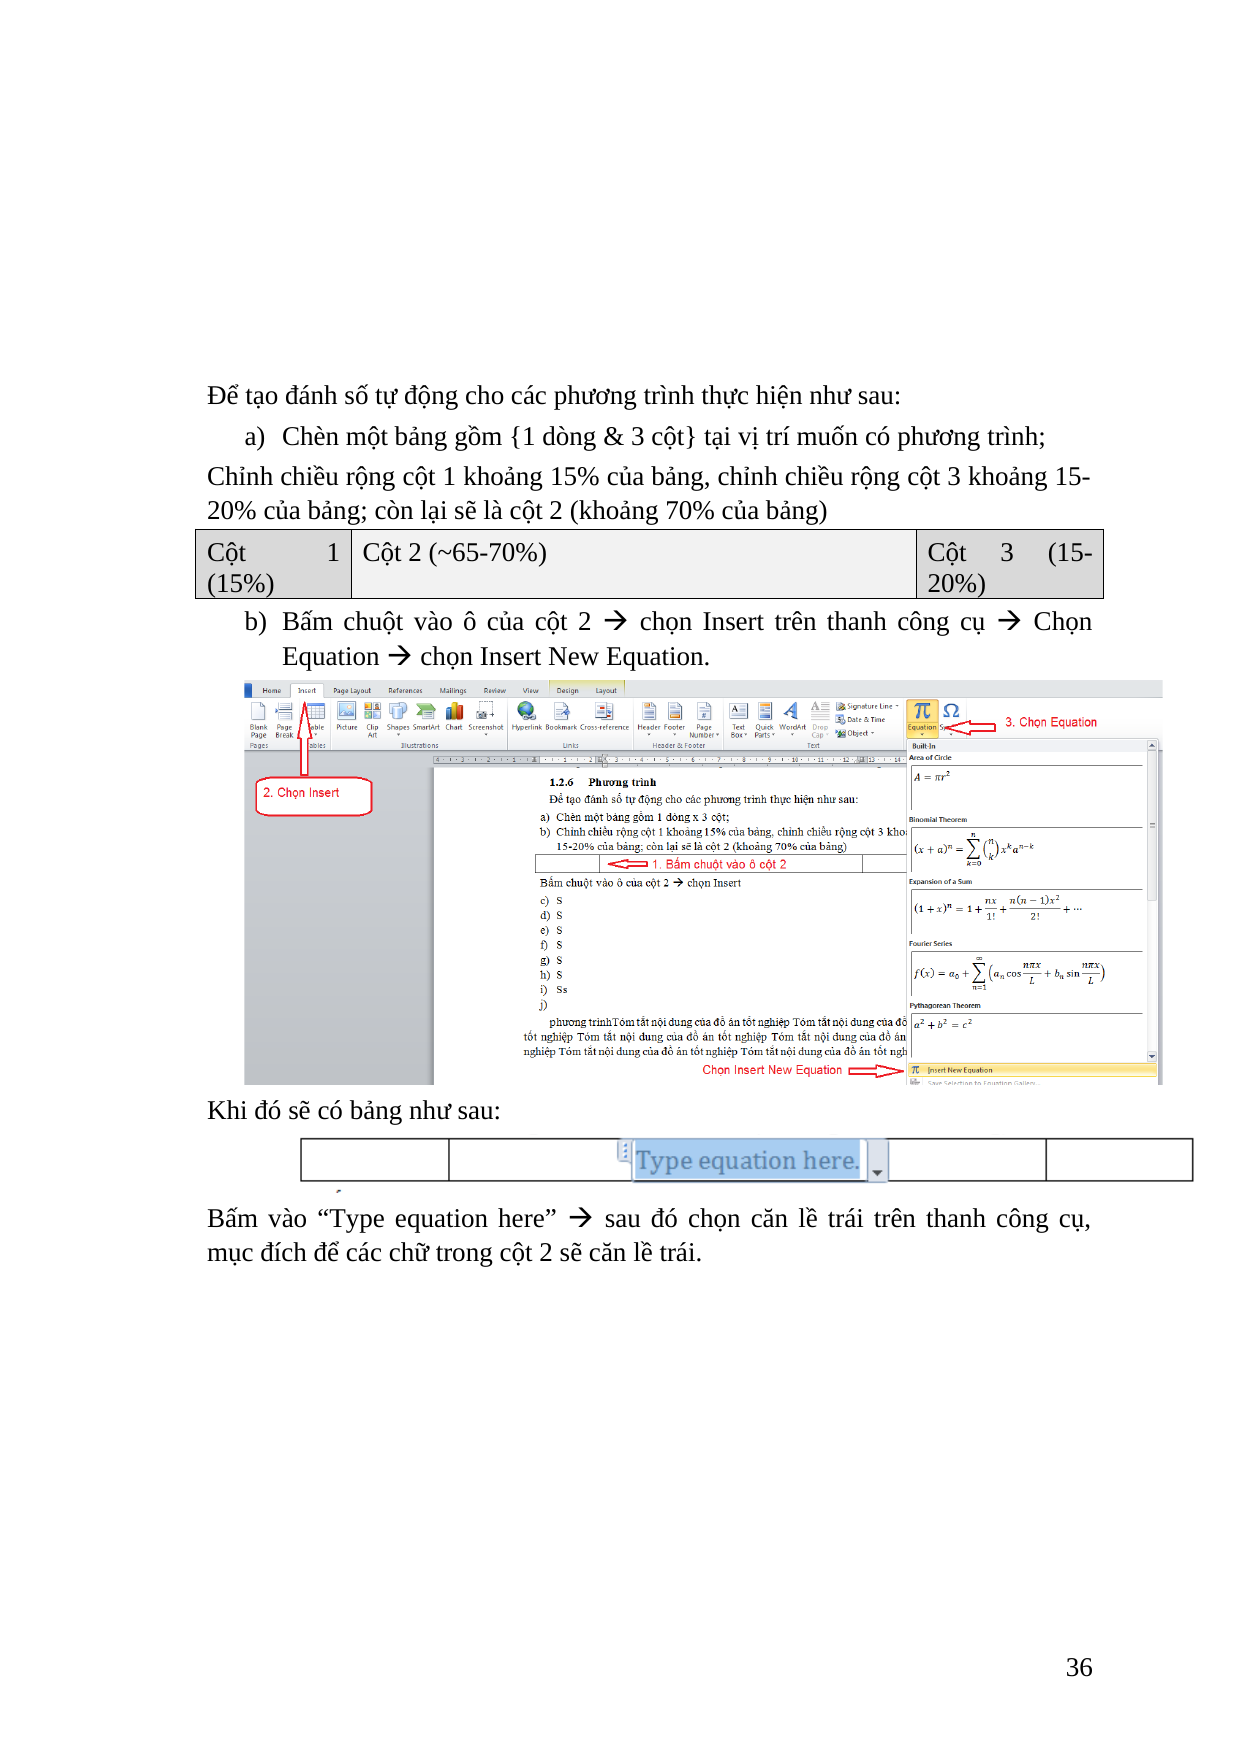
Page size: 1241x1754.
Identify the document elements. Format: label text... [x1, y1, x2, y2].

text Để tạo đánh số tự động cho các phương trình thực hiện như sau: [207, 379, 1092, 411]
list Chèn một bảng gồm {1 dòng & 3 cột} tại vị trí muốn có phương trình; [244, 420, 1092, 451]
table_header Cột 1 (15%) [196, 530, 351, 598]
table_header Cột 2 (~65-70%) [352, 530, 916, 598]
text Chỉnh chiều rộng cột 1 khoảng 15% của bảng, chỉnh chiều rộng cột 3 khoảng 15-20% của bảng; còn lại sẽ là cột 2 (khoảng 70% của bảng) [207, 460, 1092, 526]
text Bấm vào “Type equation here” sau đó chọn căn lề trái trên thanh công cụ, mục đích để các chữ trong cột 2 sẽ căn lề trái. [207, 1202, 1092, 1267]
list Bấm chuột vào ô của cột 2 chọn Insert trên thanh công cụ Chọn Equation chọn Insert New Equation. [244, 605, 1092, 671]
picture [244, 680, 1163, 1085]
table_header Cột 3 (15-20%) [917, 530, 1103, 598]
text Khi đó sẽ có bảng như sau: [207, 1094, 1092, 1125]
picture [281, 1134, 1202, 1193]
